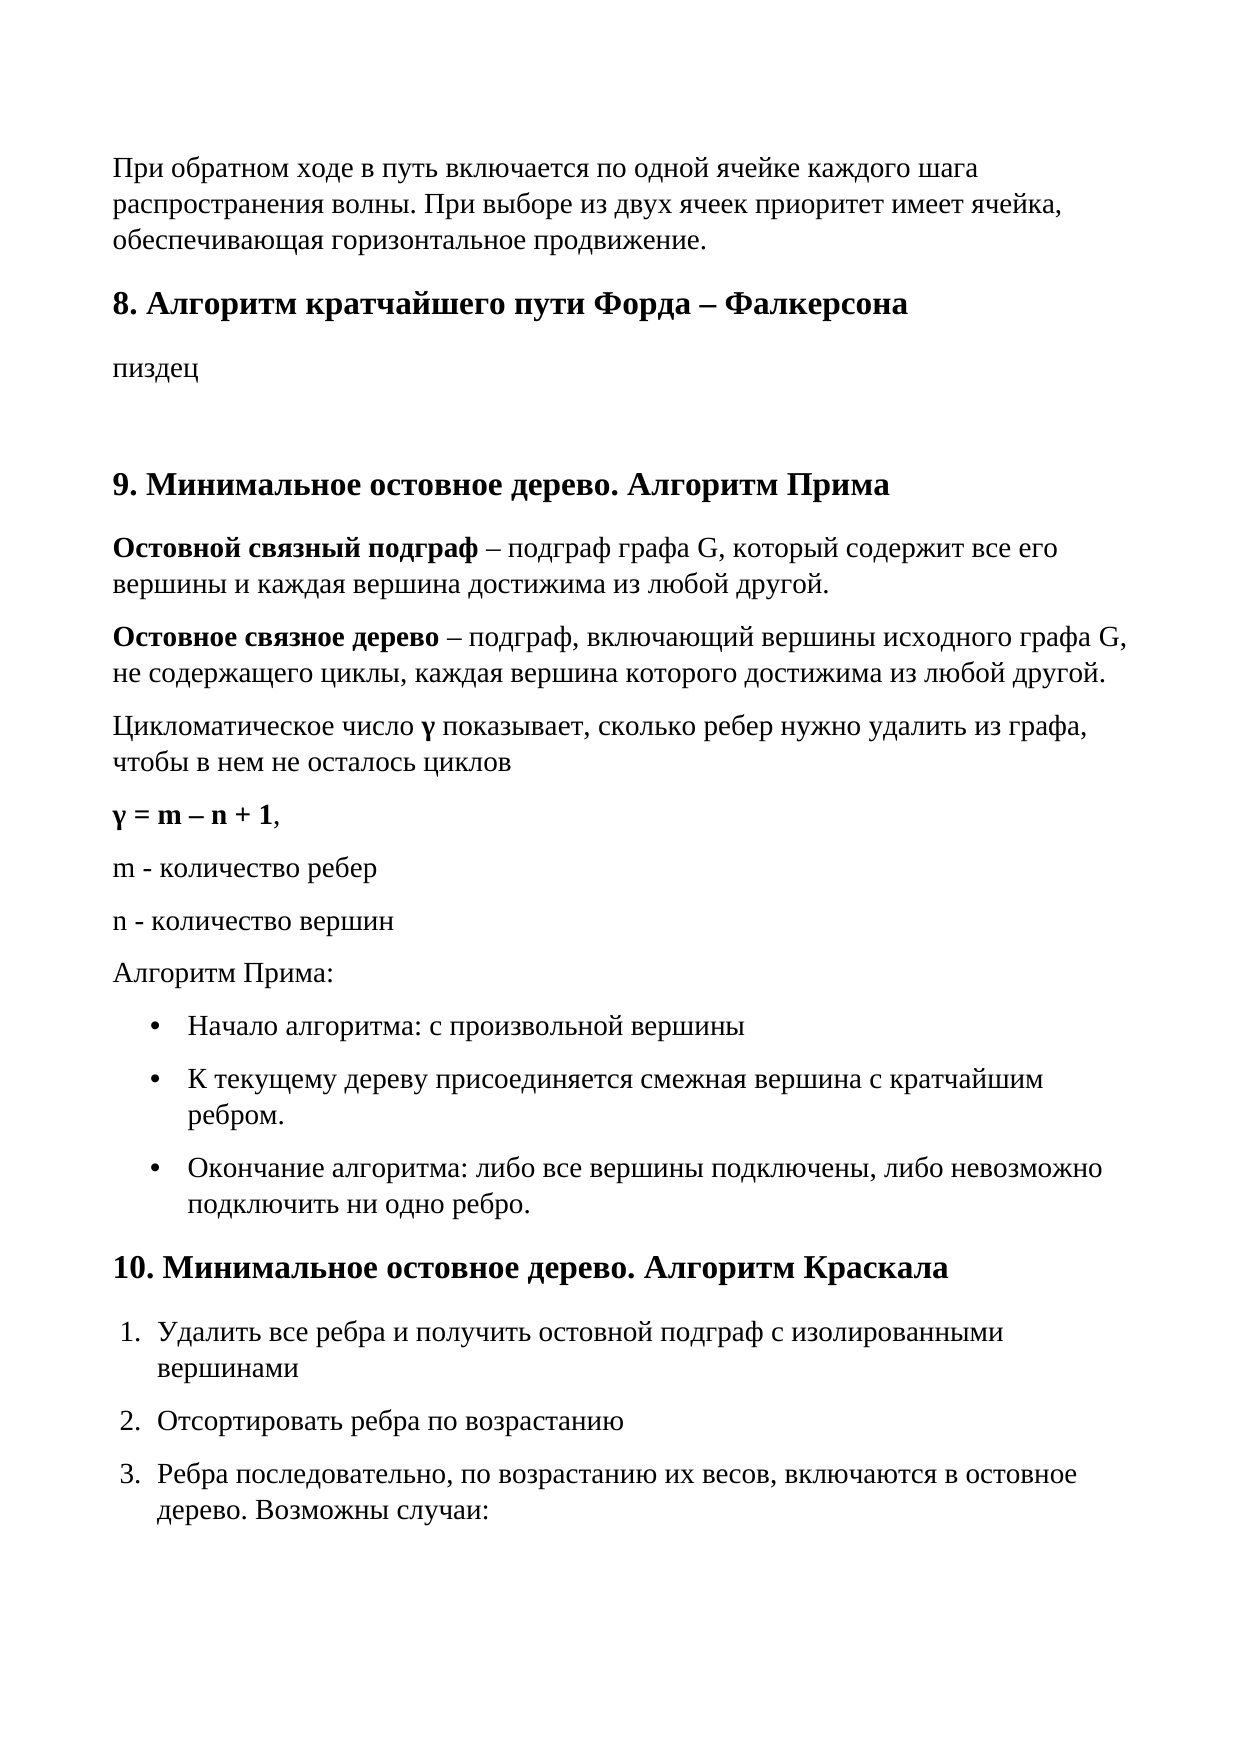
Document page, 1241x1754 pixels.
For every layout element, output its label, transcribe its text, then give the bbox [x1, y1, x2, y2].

list Ребра последовательно, по возрастанию их весов, включаются в остовное дерево. Возможны случаи: [119, 1456, 1128, 1525]
text При обратном ходе в путь включается по одной ячейке каждого шага распространения волны. При выборе из двух ячеек приоритет имеет ячейка, обеспечивающая горизонтальное продвижение. [112, 150, 1128, 256]
text m - количество ребер [112, 850, 1128, 883]
list Удалить все ребра и получить остовной подграф с изолированными вершинами [119, 1314, 1128, 1384]
text 10. Минимальное остовное дерево. Алгоритм Краскала [112, 1248, 1128, 1286]
text n - количество вершин [112, 903, 1128, 936]
list К текущему дереву присоединяется смежная вершина с кратчайшим ребром. [150, 1061, 1128, 1131]
list Начало алгоритма: с произвольной вершины [150, 1008, 1128, 1042]
text Цикломатическое число γ показывает, сколько ребер нужно удалить из графа, чтобы в нем не осталось циклов [112, 708, 1128, 778]
text пиздец [112, 350, 1128, 383]
list Отсортировать ребра по возрастанию [119, 1403, 1128, 1436]
text Остовной связный подграф – подграф графа G, который содержит все его вершины и каждая вершина достижима из любой другой. [112, 530, 1128, 600]
text Остовное связное дерево – подграф, включающий вершины исходного графа G, не содержащего циклы, каждая вершина которого достижима из любой другой. [112, 619, 1128, 689]
text γ = m – n + 1, [112, 797, 1128, 831]
text Алгоритм Прима: [112, 955, 1128, 989]
text 8. Алгоритм кратчайшего пути Форда – Фалкерсона [112, 283, 1128, 322]
text 9. Минимальное остовное дерево. Алгоритм Прима [112, 464, 1128, 502]
list Окончание алгоритма: либо все вершины подключены, либо невозможно подключить ни одно ребро. [150, 1150, 1128, 1220]
